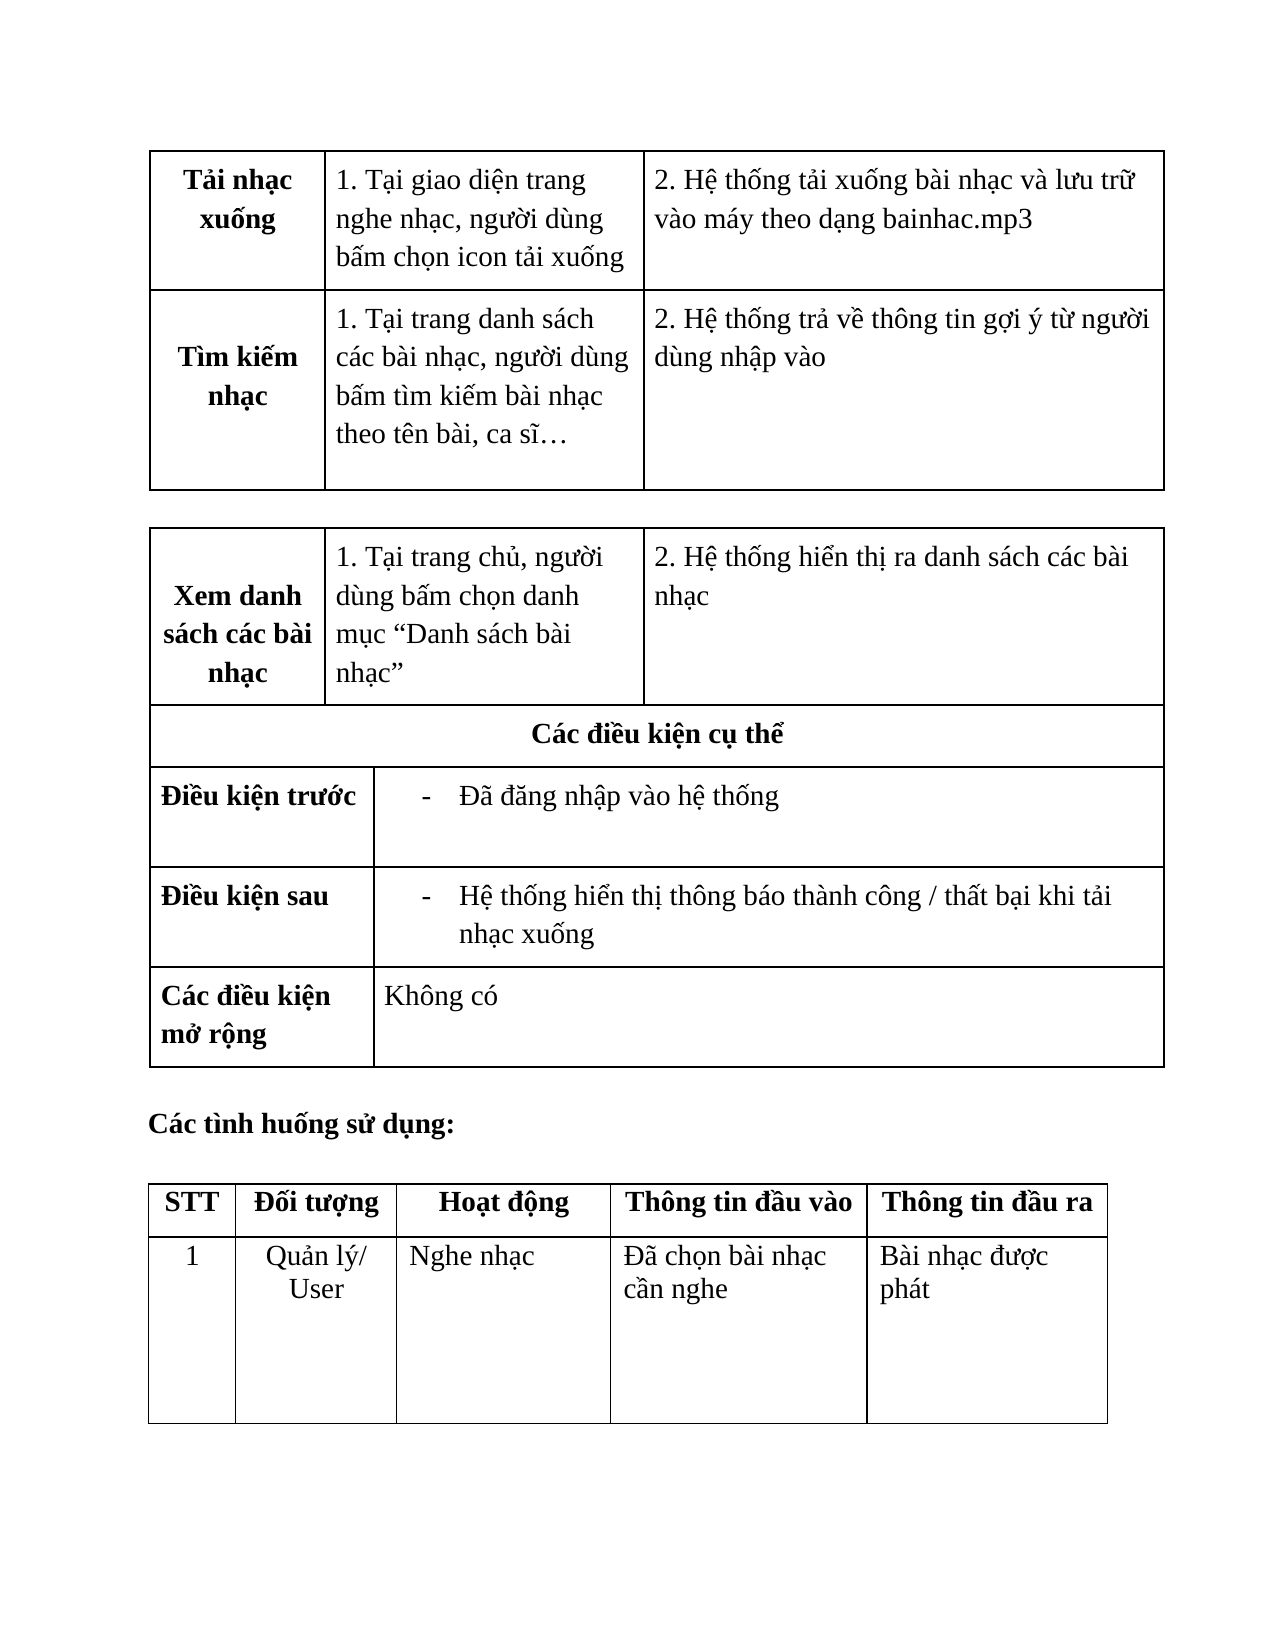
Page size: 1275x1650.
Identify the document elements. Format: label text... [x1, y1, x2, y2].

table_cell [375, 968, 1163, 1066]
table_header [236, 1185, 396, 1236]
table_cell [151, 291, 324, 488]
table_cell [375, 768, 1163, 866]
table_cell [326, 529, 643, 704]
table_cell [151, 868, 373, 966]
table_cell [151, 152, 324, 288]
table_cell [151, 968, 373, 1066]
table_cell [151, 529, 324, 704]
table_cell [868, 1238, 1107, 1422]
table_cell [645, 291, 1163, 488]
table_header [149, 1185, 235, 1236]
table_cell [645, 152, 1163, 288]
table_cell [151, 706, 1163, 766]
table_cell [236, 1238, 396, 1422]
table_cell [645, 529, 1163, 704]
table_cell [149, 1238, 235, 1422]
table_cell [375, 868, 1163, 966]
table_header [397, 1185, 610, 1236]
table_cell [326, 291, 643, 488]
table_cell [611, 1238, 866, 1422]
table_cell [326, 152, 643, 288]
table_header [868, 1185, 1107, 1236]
text Các tình huống sử dụng: [148, 1106, 1125, 1140]
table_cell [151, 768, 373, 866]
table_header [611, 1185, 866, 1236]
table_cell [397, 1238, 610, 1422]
